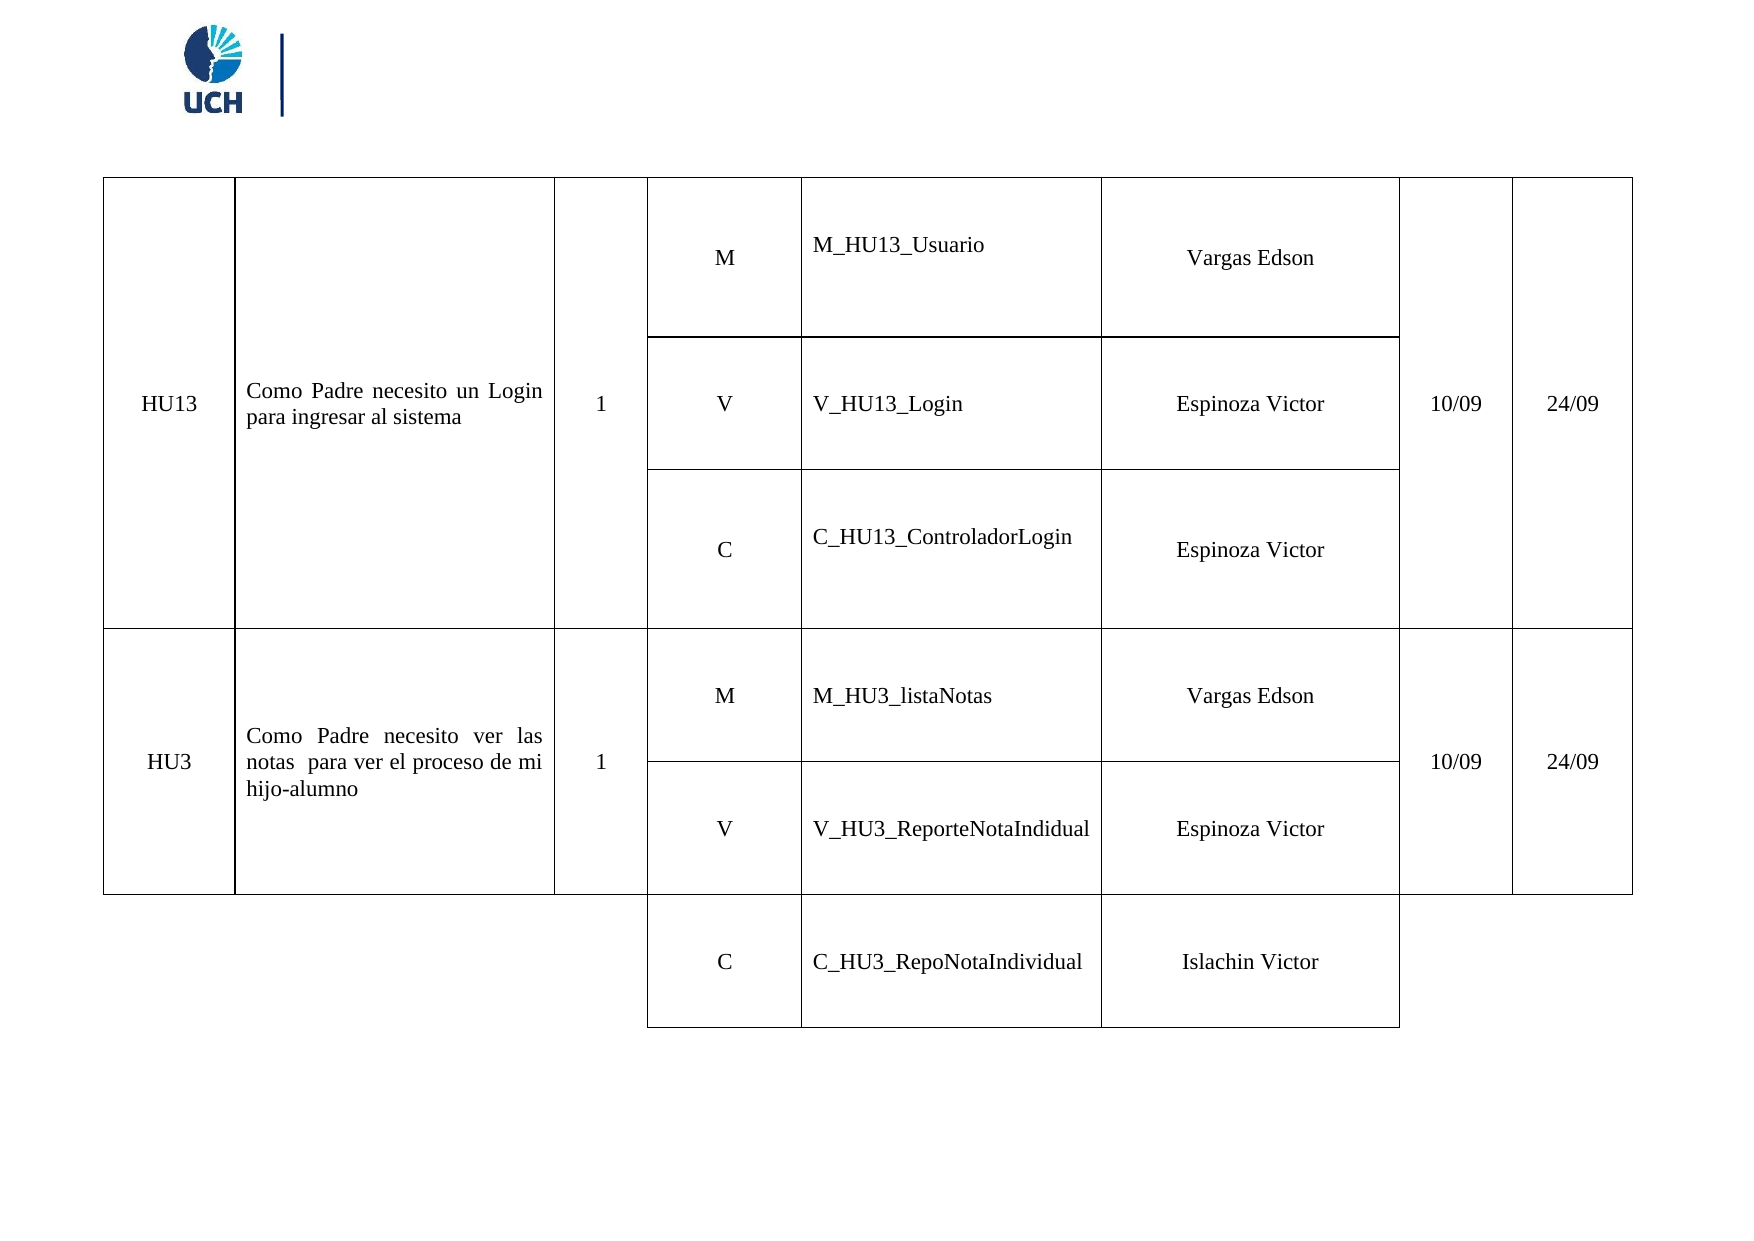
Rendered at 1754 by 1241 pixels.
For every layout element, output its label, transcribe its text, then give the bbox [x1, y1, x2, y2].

table_cell 1 [555, 178, 647, 628]
table_cell C [648, 470, 801, 628]
picture [177, 22, 251, 117]
table_cell Espinoza Victor [1102, 338, 1399, 469]
table_cell HU3 [104, 629, 234, 894]
table_cell HU13 [104, 178, 234, 628]
table_cell Como Padre necesito ver las notas para ver el proceso de mi hijo-alumno [236, 629, 554, 894]
table_cell 1 [555, 629, 647, 894]
table_cell Vargas Edson [1102, 629, 1399, 761]
table_cell 24/09 [1513, 629, 1632, 894]
table_cell 10/09 [1400, 178, 1512, 628]
table_cell C_HU3_RepoNotaIndividual [802, 895, 1101, 1027]
table_cell C [648, 895, 801, 1027]
table_cell M_HU3_listaNotas [802, 629, 1101, 761]
table_cell M [648, 629, 801, 761]
table_cell 10/09 [1400, 629, 1512, 894]
table_cell V [648, 338, 801, 469]
table_cell V_HU13_Login [802, 338, 1101, 469]
table_cell Vargas Edson [1102, 178, 1399, 336]
table_cell M [648, 178, 801, 336]
table_cell V_HU3_ReporteNotaIndidual [802, 762, 1101, 894]
table_cell 24/09 [1513, 178, 1632, 628]
table_cell V [648, 762, 801, 894]
table_cell C_HU13_ControladorLogin [802, 470, 1101, 628]
table_cell Como Padre necesito un Login para ingresar al sistema [236, 178, 554, 628]
table_cell Espinoza Victor [1102, 470, 1399, 628]
table_cell Espinoza Victor [1102, 762, 1399, 894]
table_cell M_HU13_Usuario [802, 178, 1101, 336]
table_cell Islachin Victor [1102, 895, 1399, 1027]
